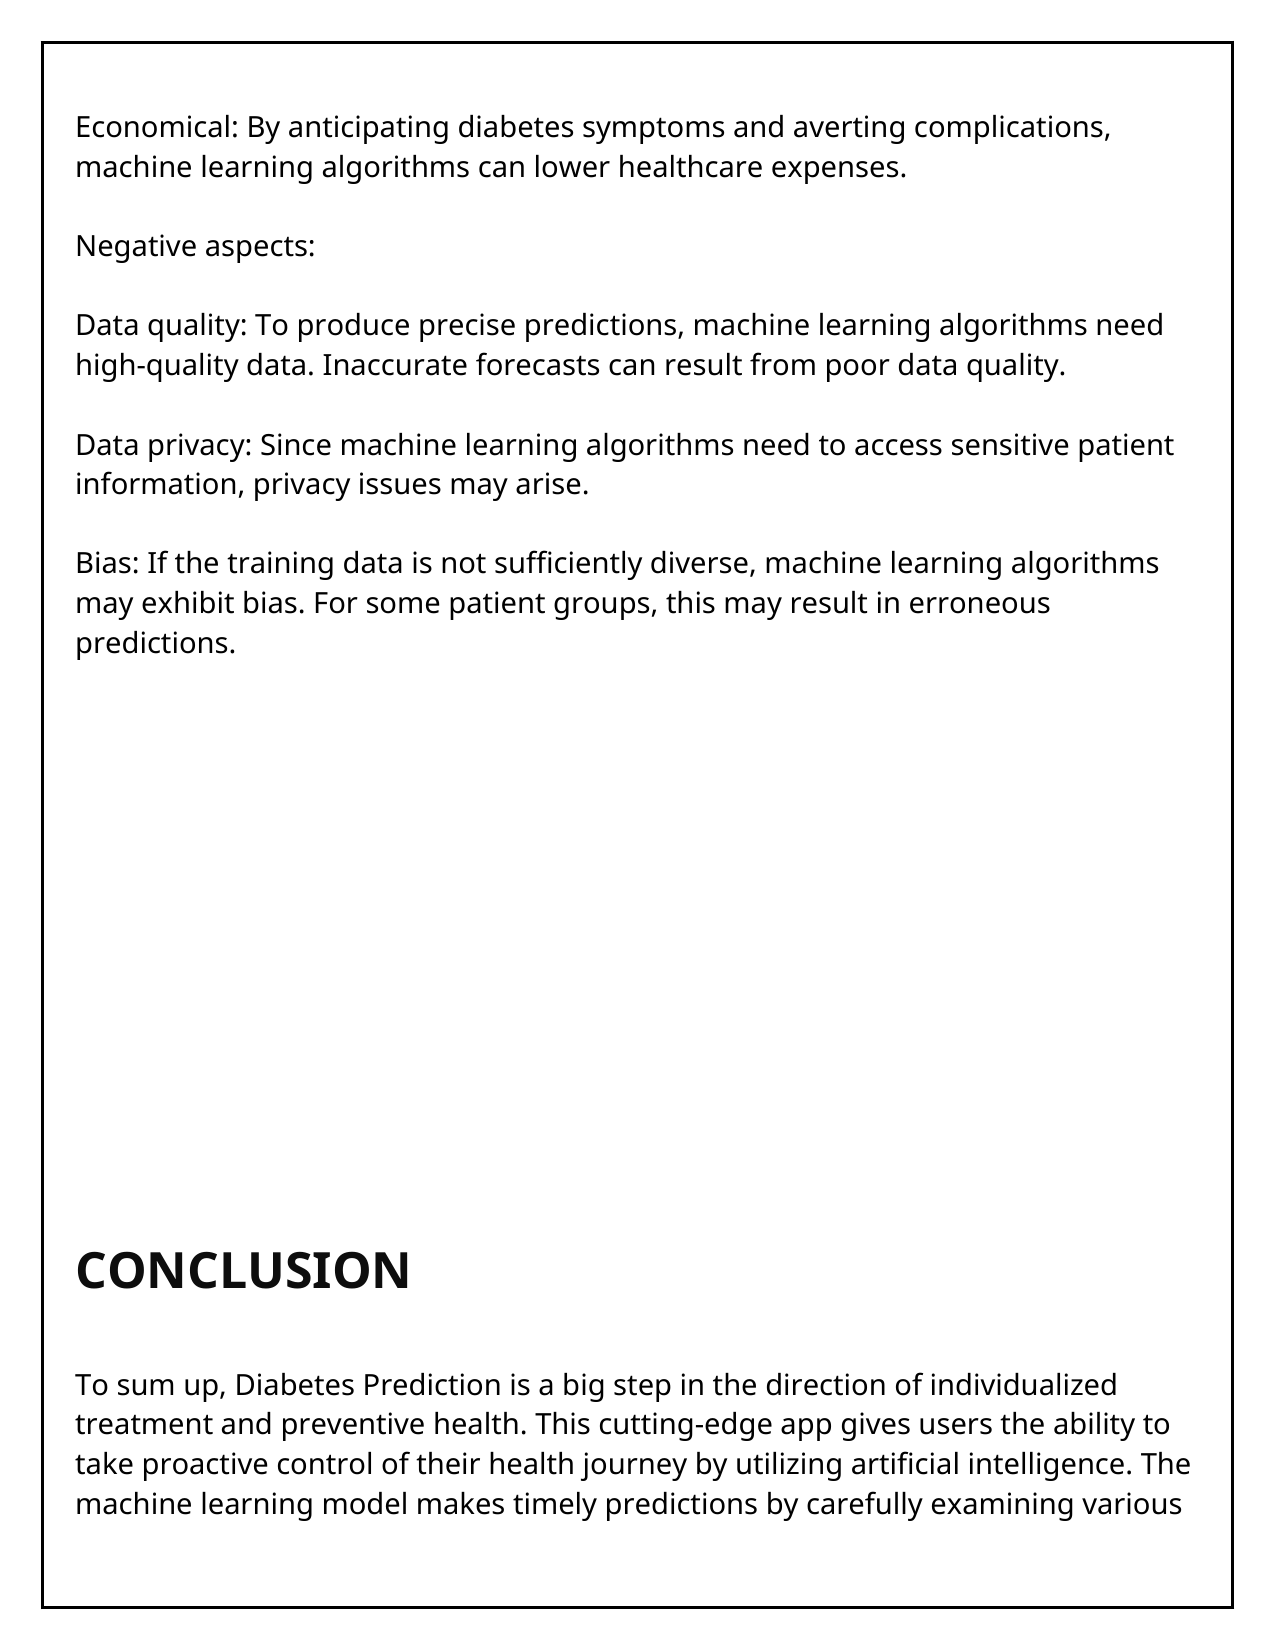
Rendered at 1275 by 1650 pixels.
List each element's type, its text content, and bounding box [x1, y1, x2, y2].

text Negative aspects: [75, 225, 1200, 265]
subtitle CONCLUSION [75, 1235, 1200, 1303]
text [75, 1364, 1200, 1523]
text Data privacy: Since machine learning algorithms need to access sensitive patient information, privacy issues may arise. [75, 424, 1200, 503]
text Economical: By anticipating diabetes symptoms and averting complications, machine learning algorithms can lower healthcare expenses. [75, 106, 1200, 186]
text Data quality: To produce precise predictions, machine learning algorithms need high-quality data. Inaccurate forecasts can result from poor data quality. [75, 305, 1200, 384]
text Bias: If the training data is not sufficiently diverse, machine learning algorithms may exhibit bias. For some patient groups, this may result in erroneous predictions. [75, 543, 1200, 662]
